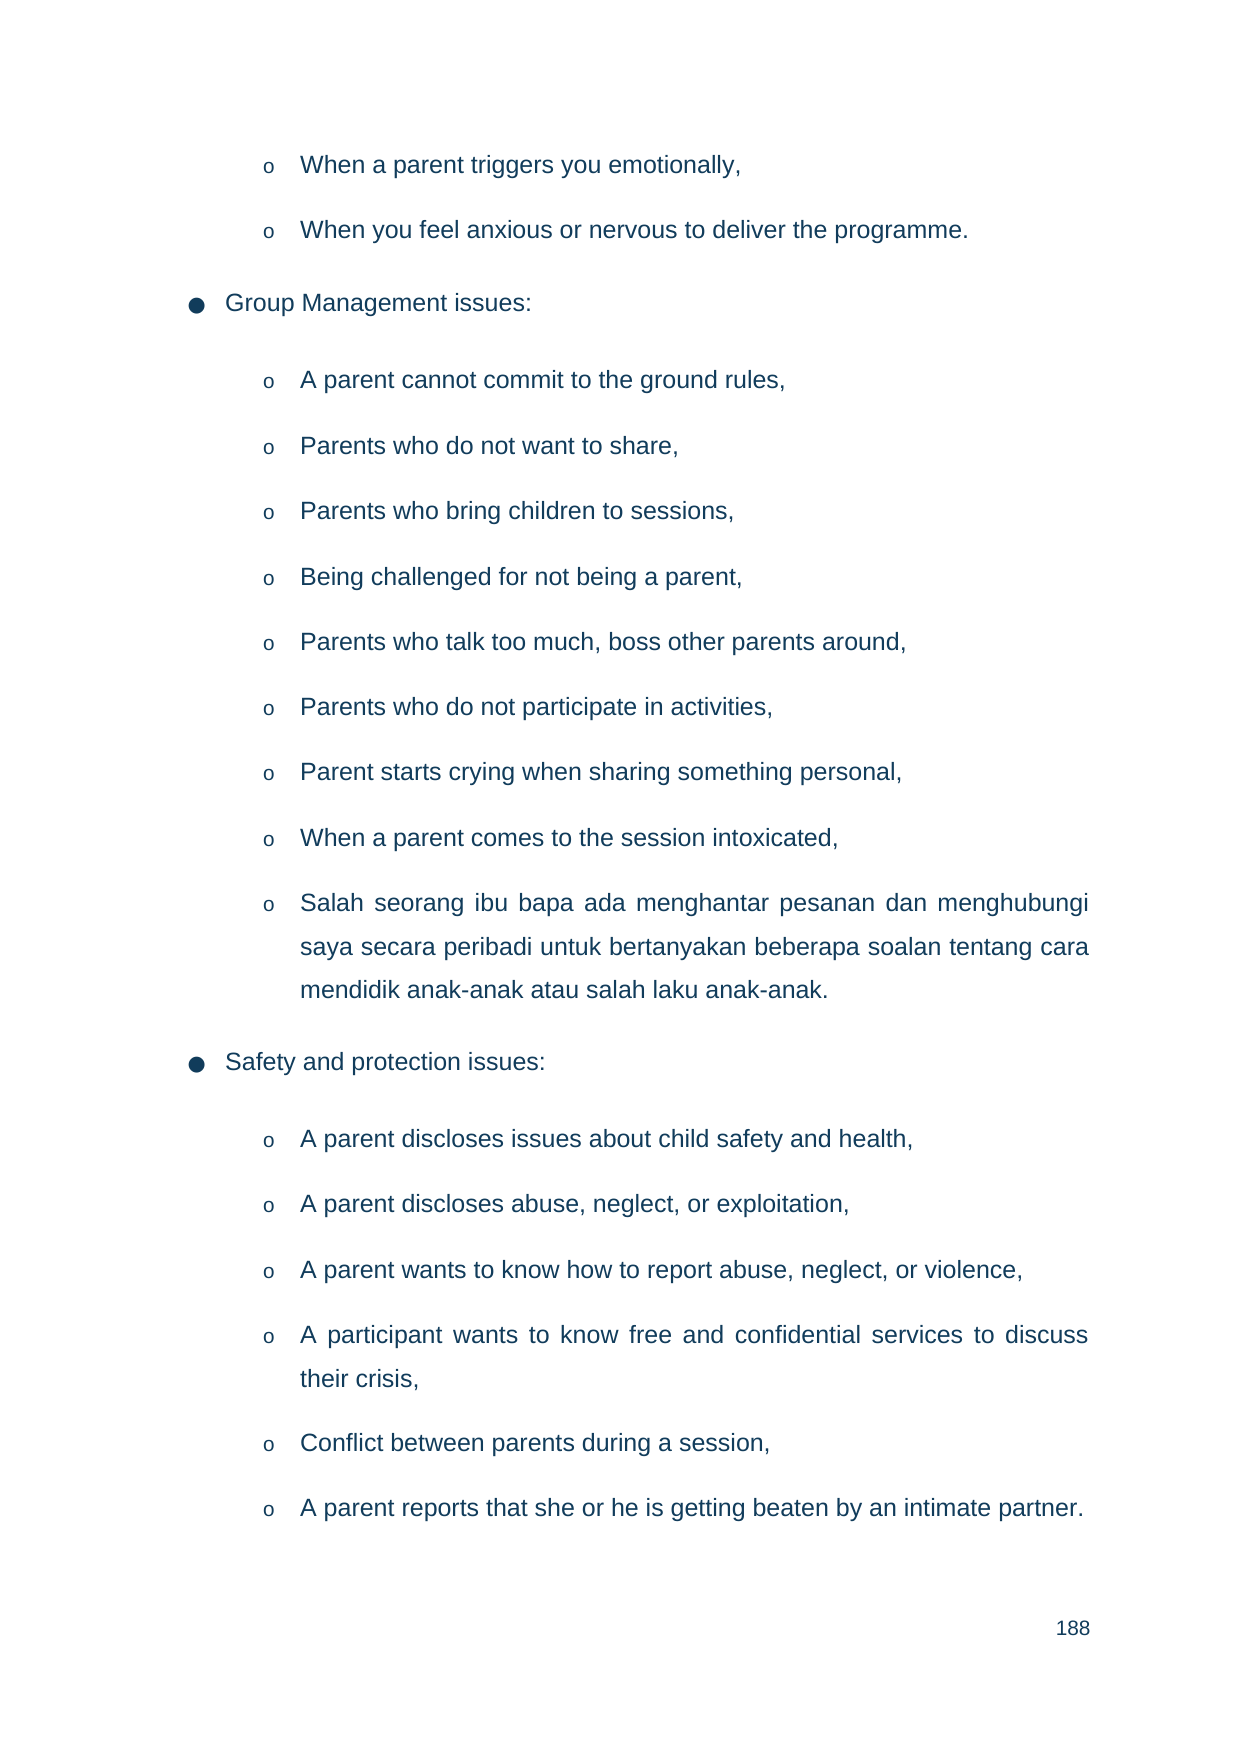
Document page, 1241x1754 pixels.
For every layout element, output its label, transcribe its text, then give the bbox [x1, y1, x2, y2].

list Safety and protection issues: [187, 1039, 1090, 1082]
list When you feel anxious or nervous to deliver the programme. [262, 215, 1090, 245]
list Parents who do not participate in activities, [262, 692, 1090, 722]
list A parent wants to know how to report abuse, neglect, or violence, [262, 1255, 1090, 1284]
list Parents who do not want to share, [262, 431, 1090, 461]
list Parents who talk too much, boss other parents around, [262, 627, 1090, 656]
list When a parent triggers you emotionally, [262, 150, 1090, 180]
list Salah seorang ibu bapa ada menghantar pesanan dan menghubungi saya secara peribadi untuk bertanyakan beberapa soalan tentang cara mendidik anak-anak atau salah laku anak-anak. [262, 888, 1090, 1004]
list Being challenged for not being a parent, [262, 561, 1090, 591]
list When a parent comes to the session intoxicated, [262, 823, 1090, 852]
list A parent reports that she or he is getting beaten by an intimate partner. [262, 1493, 1090, 1523]
list A parent discloses issues about child safety and health, [262, 1124, 1090, 1154]
list Parents who bring children to sessions, [262, 496, 1090, 526]
list A parent cannot commit to the ground rules, [262, 366, 1090, 395]
list Conflict between parents during a session, [262, 1428, 1090, 1458]
list A participant wants to know free and confidential services to discuss their crisis, [262, 1320, 1090, 1393]
list Parent starts crying when sharing something personal, [262, 757, 1090, 787]
list Group Management issues: [187, 281, 1090, 323]
list A parent discloses abuse, neglect, or exploitation, [262, 1189, 1090, 1219]
